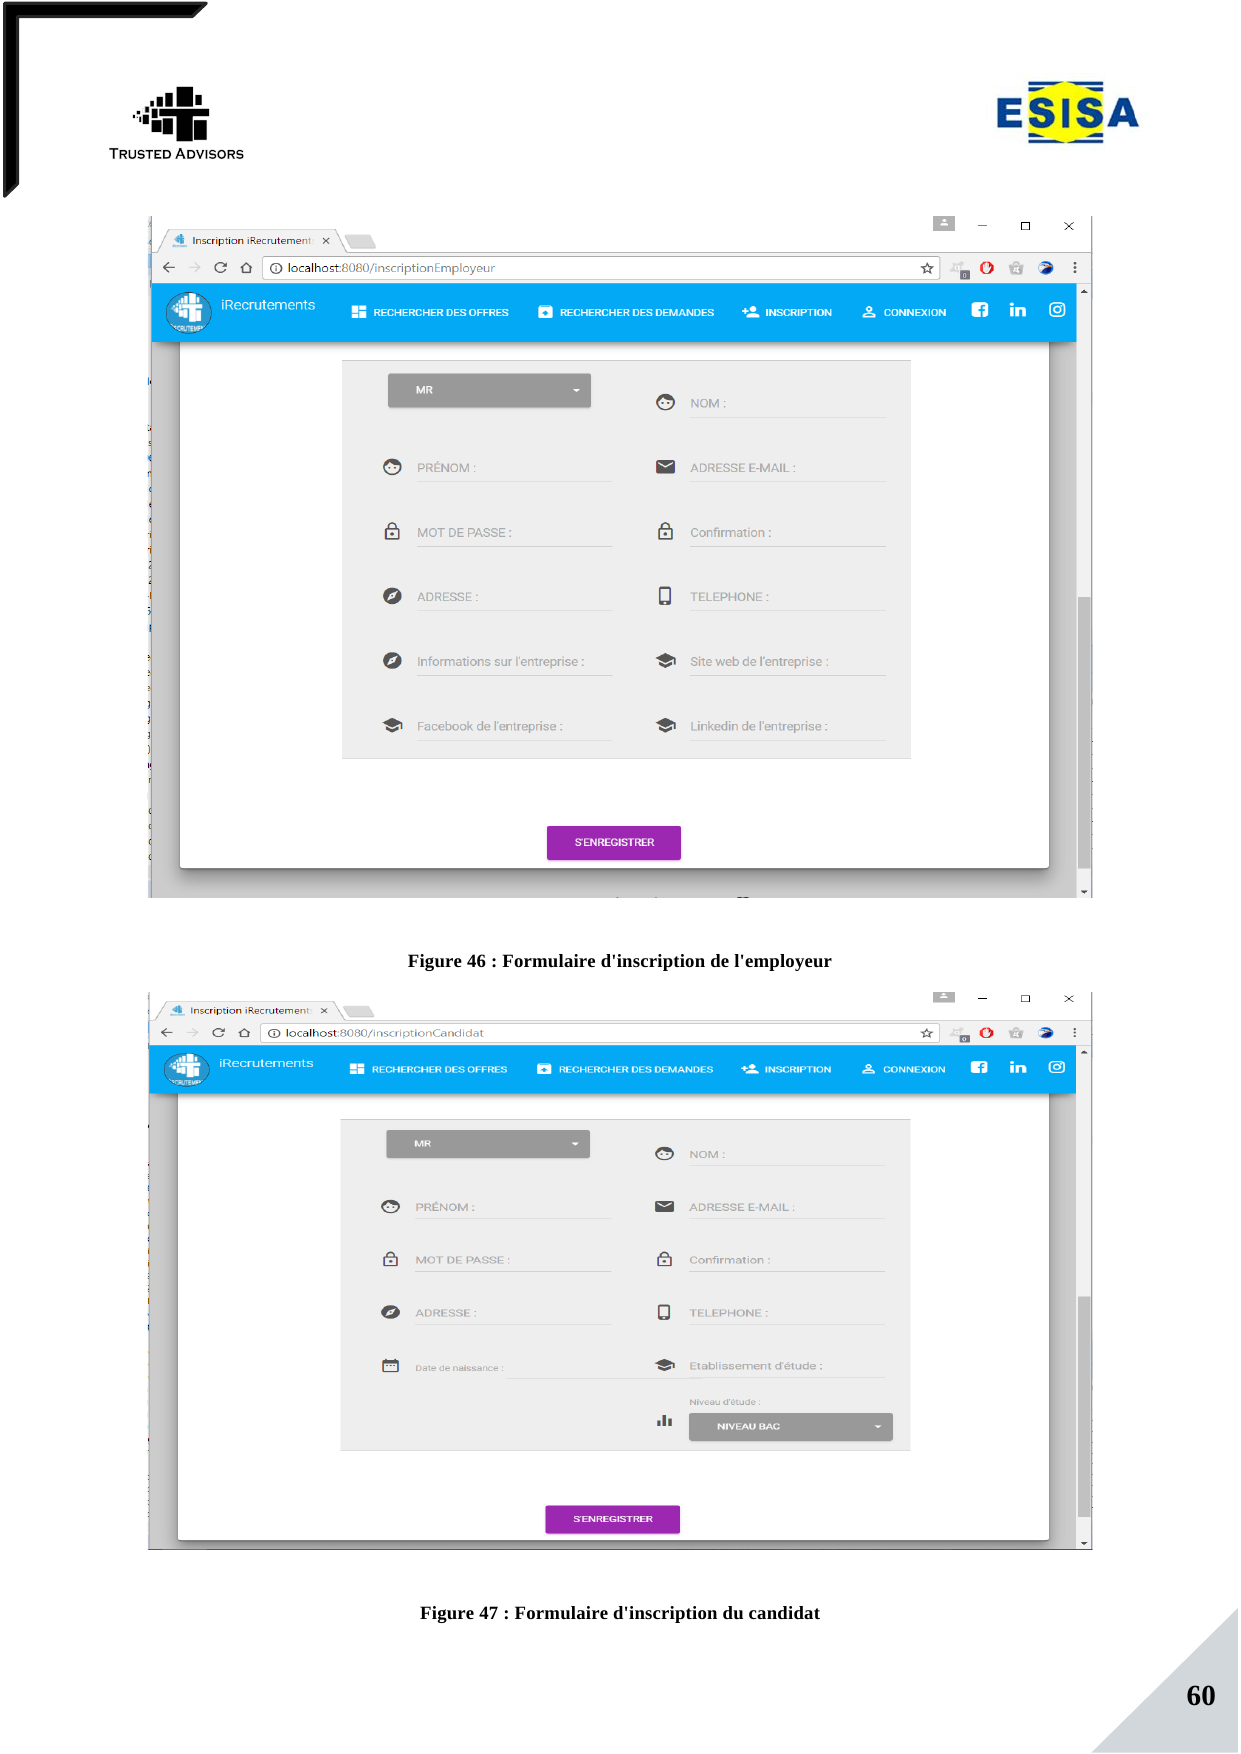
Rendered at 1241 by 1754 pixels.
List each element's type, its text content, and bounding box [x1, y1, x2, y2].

picture [147, 992, 1093, 1550]
text Figure 47 : Formulaire d'inscription du candidat [148, 1602, 1092, 1623]
text Figure 46 : Formulaire d'inscription de l'employeur [148, 950, 1092, 972]
picture [985, 73, 1149, 151]
picture [95, 73, 258, 163]
picture [147, 216, 1093, 898]
